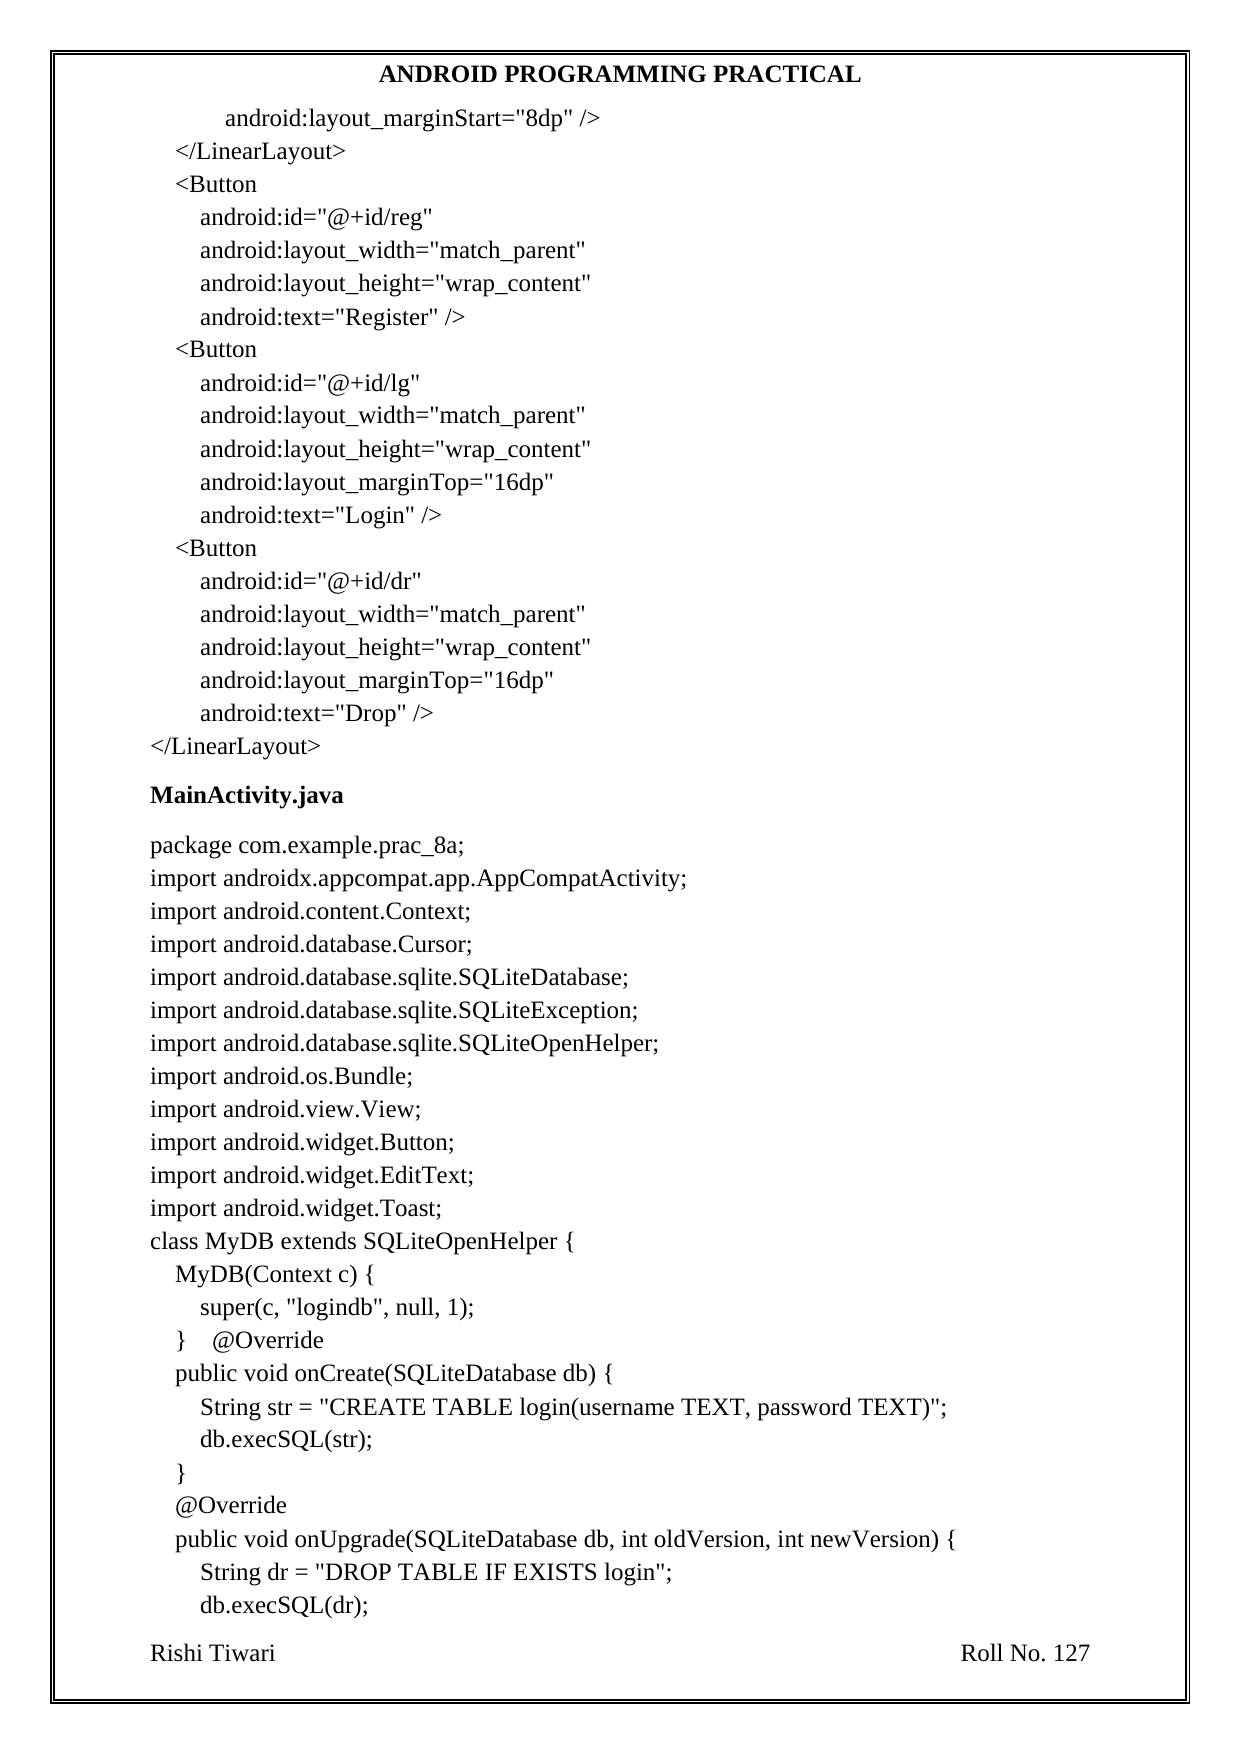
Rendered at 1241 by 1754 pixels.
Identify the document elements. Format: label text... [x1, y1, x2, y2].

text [150, 830, 1090, 1618]
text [150, 103, 1090, 759]
text MainActivity.java [150, 781, 1090, 809]
